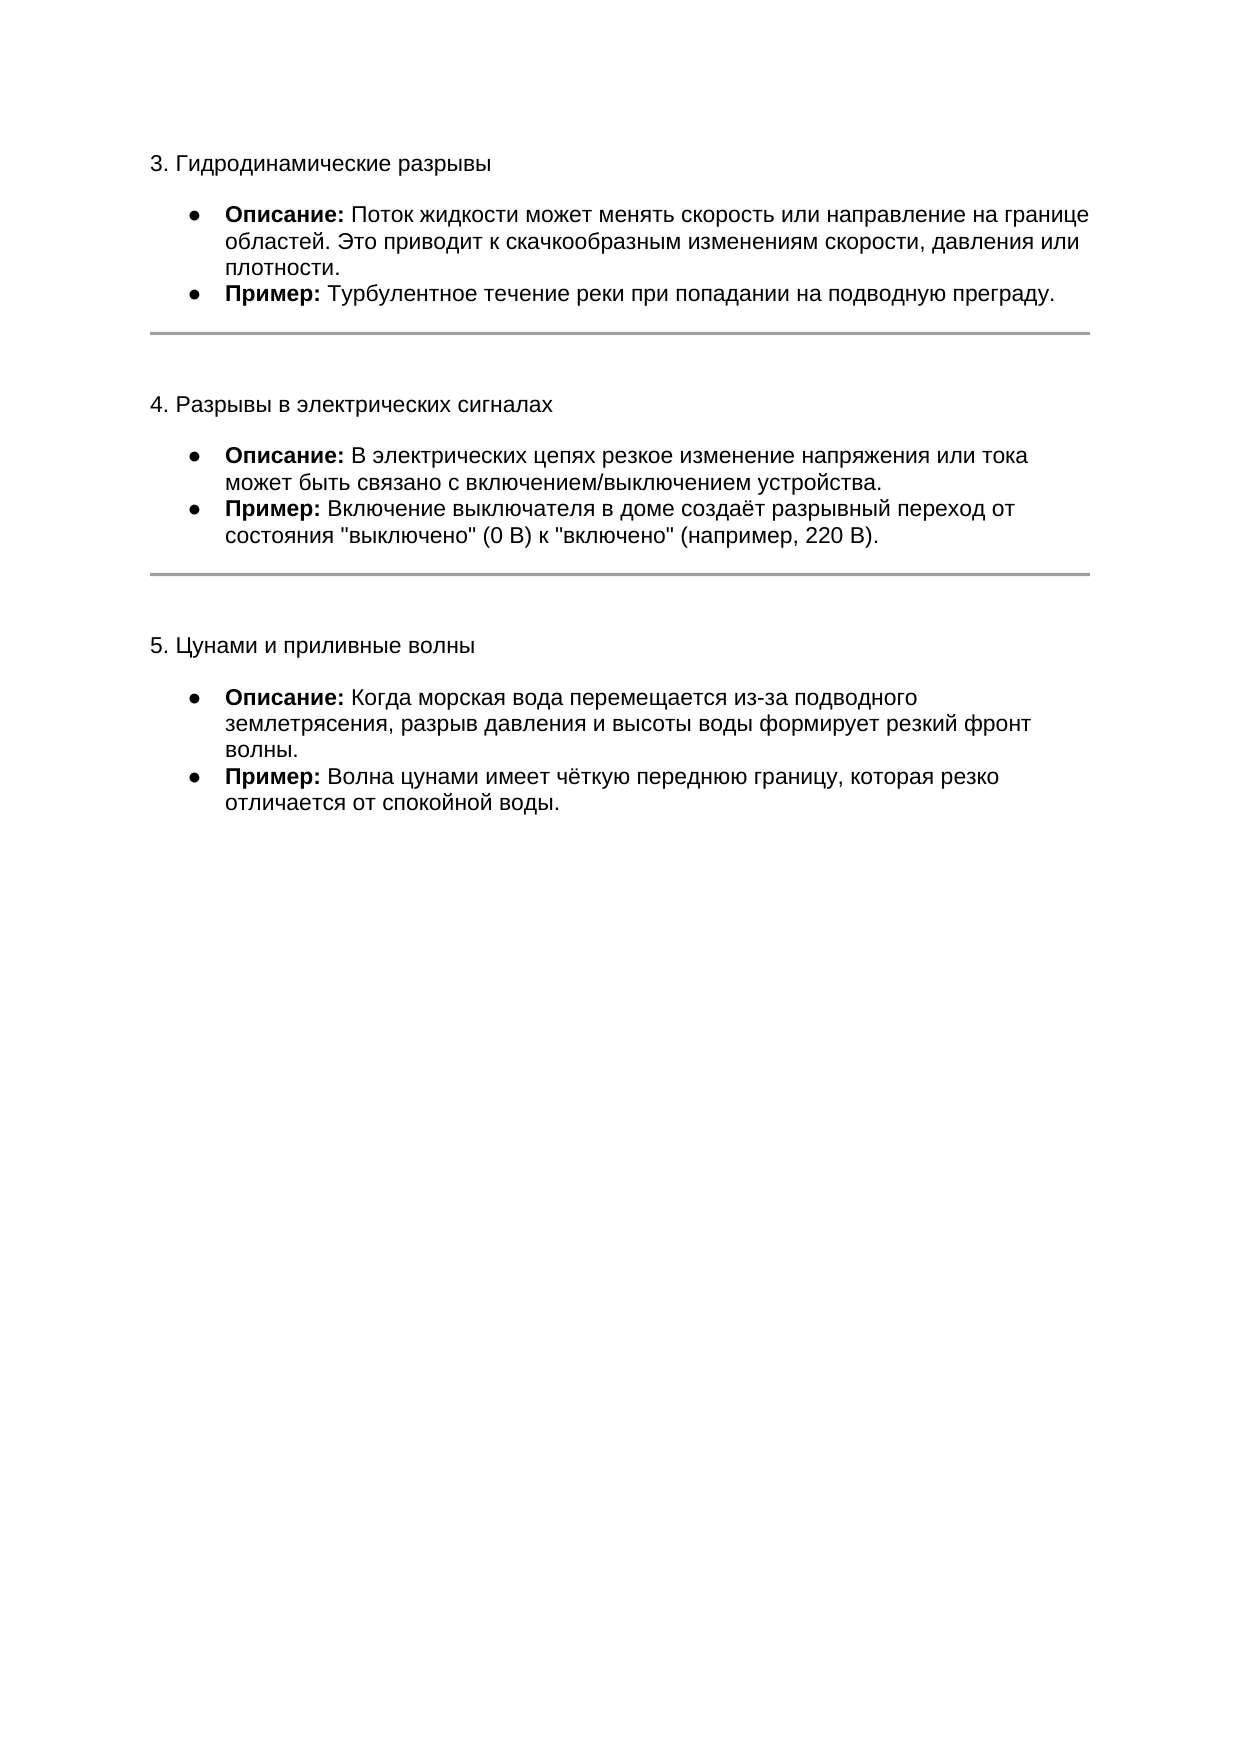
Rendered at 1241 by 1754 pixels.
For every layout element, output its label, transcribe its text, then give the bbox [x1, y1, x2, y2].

list Описание: Когда морская вода перемещается из-за подводного землетрясения, разрыв давления и высоты воды формирует резкий фронт волны. [187, 684, 1090, 763]
text 4. Разрывы в электрических сигналах [150, 391, 1090, 417]
text 5. Цунами и приливные волны [150, 632, 1090, 659]
list Пример: Включение выключателя в доме создаёт разрывный переход от состояния "выключено" (0 В) к "включено" (например, 220 В). [187, 495, 1090, 548]
text 3. Гидродинамические разрывы [150, 150, 1090, 176]
list Описание: В электрических цепях резкое изменение напряжения или тока может быть связано с включением/выключением устройства. [187, 442, 1090, 495]
list Описание: Поток жидкости может менять скорость или направление на границе областей. Это приводит к скачкообразным изменениям скорости, давления или плотности. [187, 201, 1090, 280]
list Пример: Волна цунами имеет чёткую переднюю границу, которая резко отличается от спокойной воды. [187, 763, 1090, 815]
list Пример: Турбулентное течение реки при попадании на подводную преграду. [187, 280, 1090, 307]
